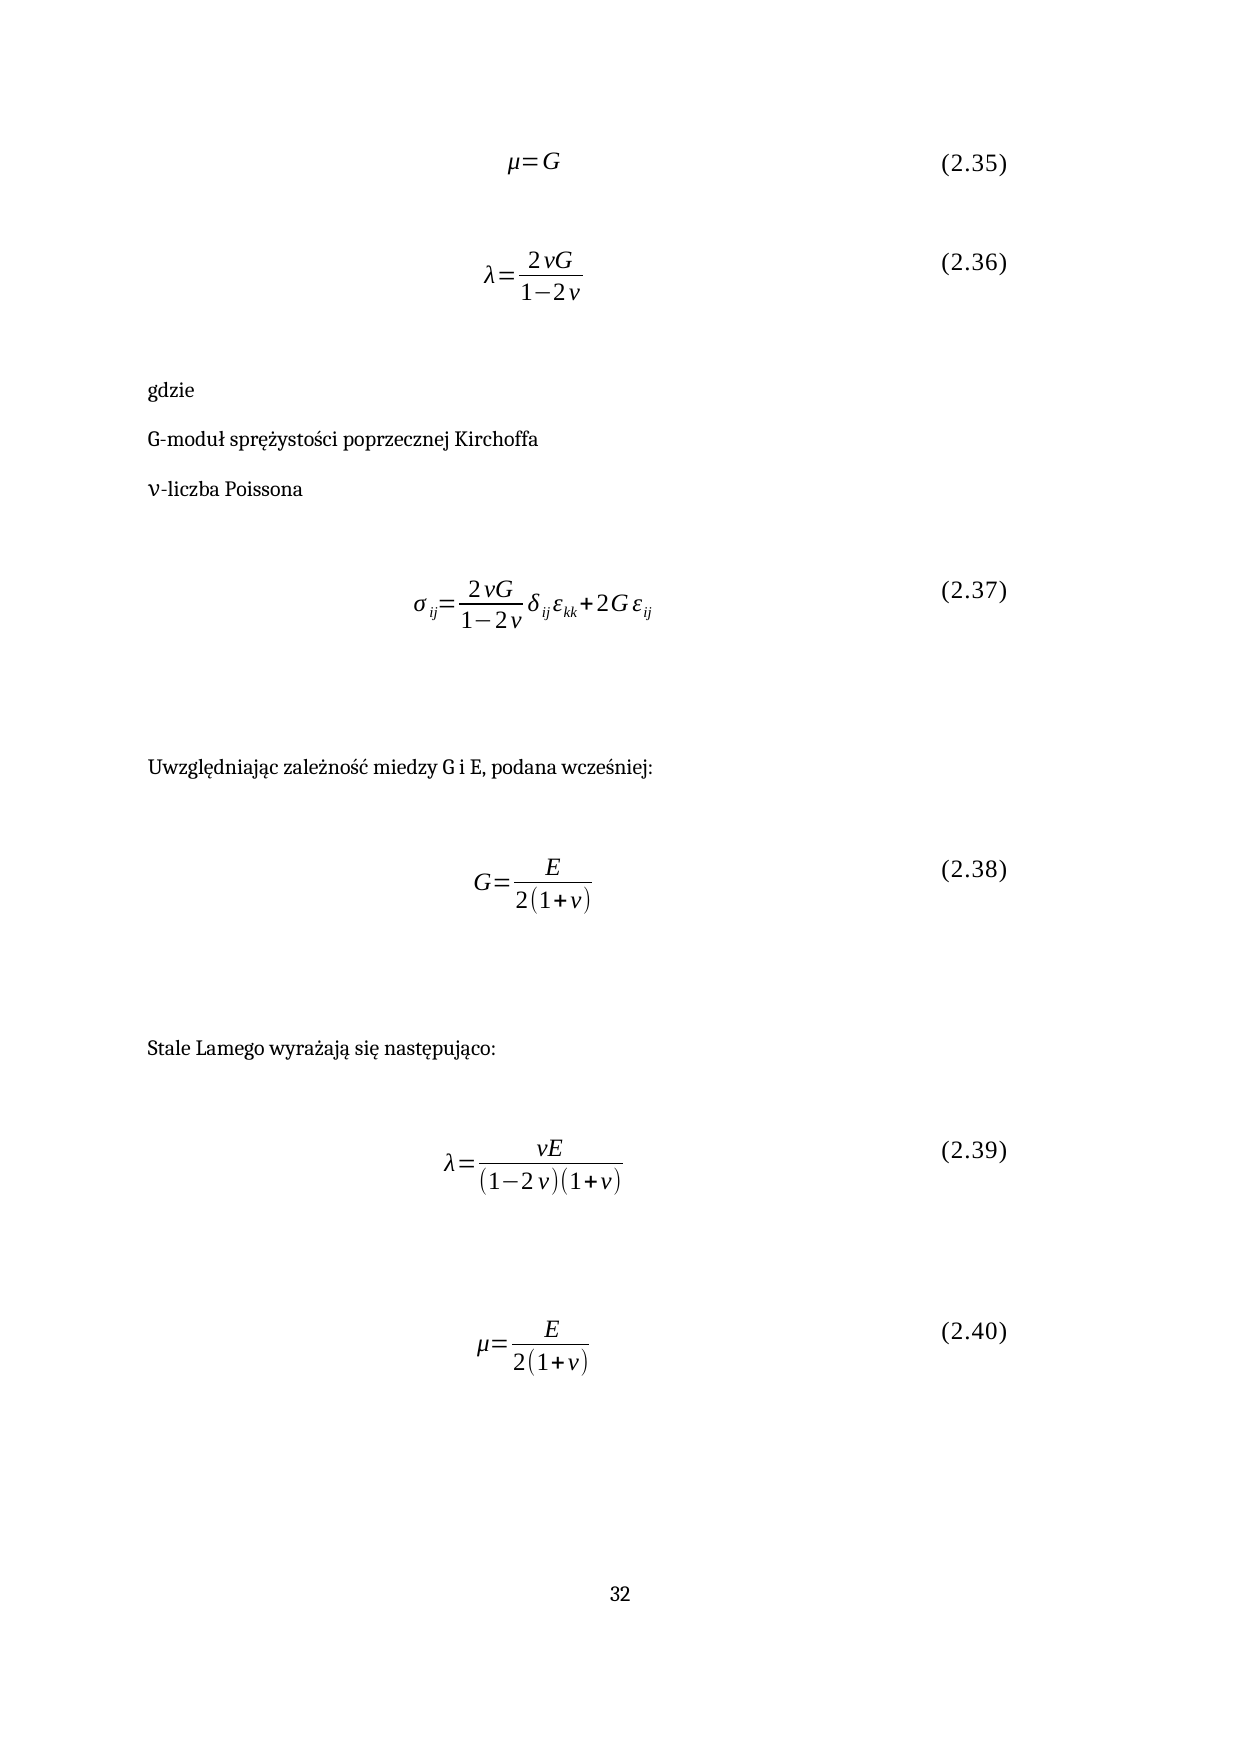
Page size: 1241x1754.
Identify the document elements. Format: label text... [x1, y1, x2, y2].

table_header [136, 1135, 930, 1316]
table_cell [136, 1316, 930, 1497]
text gdzie [148, 378, 1092, 403]
table_header [136, 575, 930, 706]
text G-moduł sprężystości poprzecznej Kirchoffa [148, 427, 1092, 452]
table_cell [136, 247, 930, 378]
table_header [136, 854, 930, 987]
table_header [136, 148, 930, 247]
text Stale Lamego wyrażają się następująco: [148, 1036, 1092, 1061]
text Uwzględniając zależność miedzy G i E, podana wcześniej: [148, 755, 1092, 780]
text ν-liczba Poissona [148, 476, 1092, 502]
